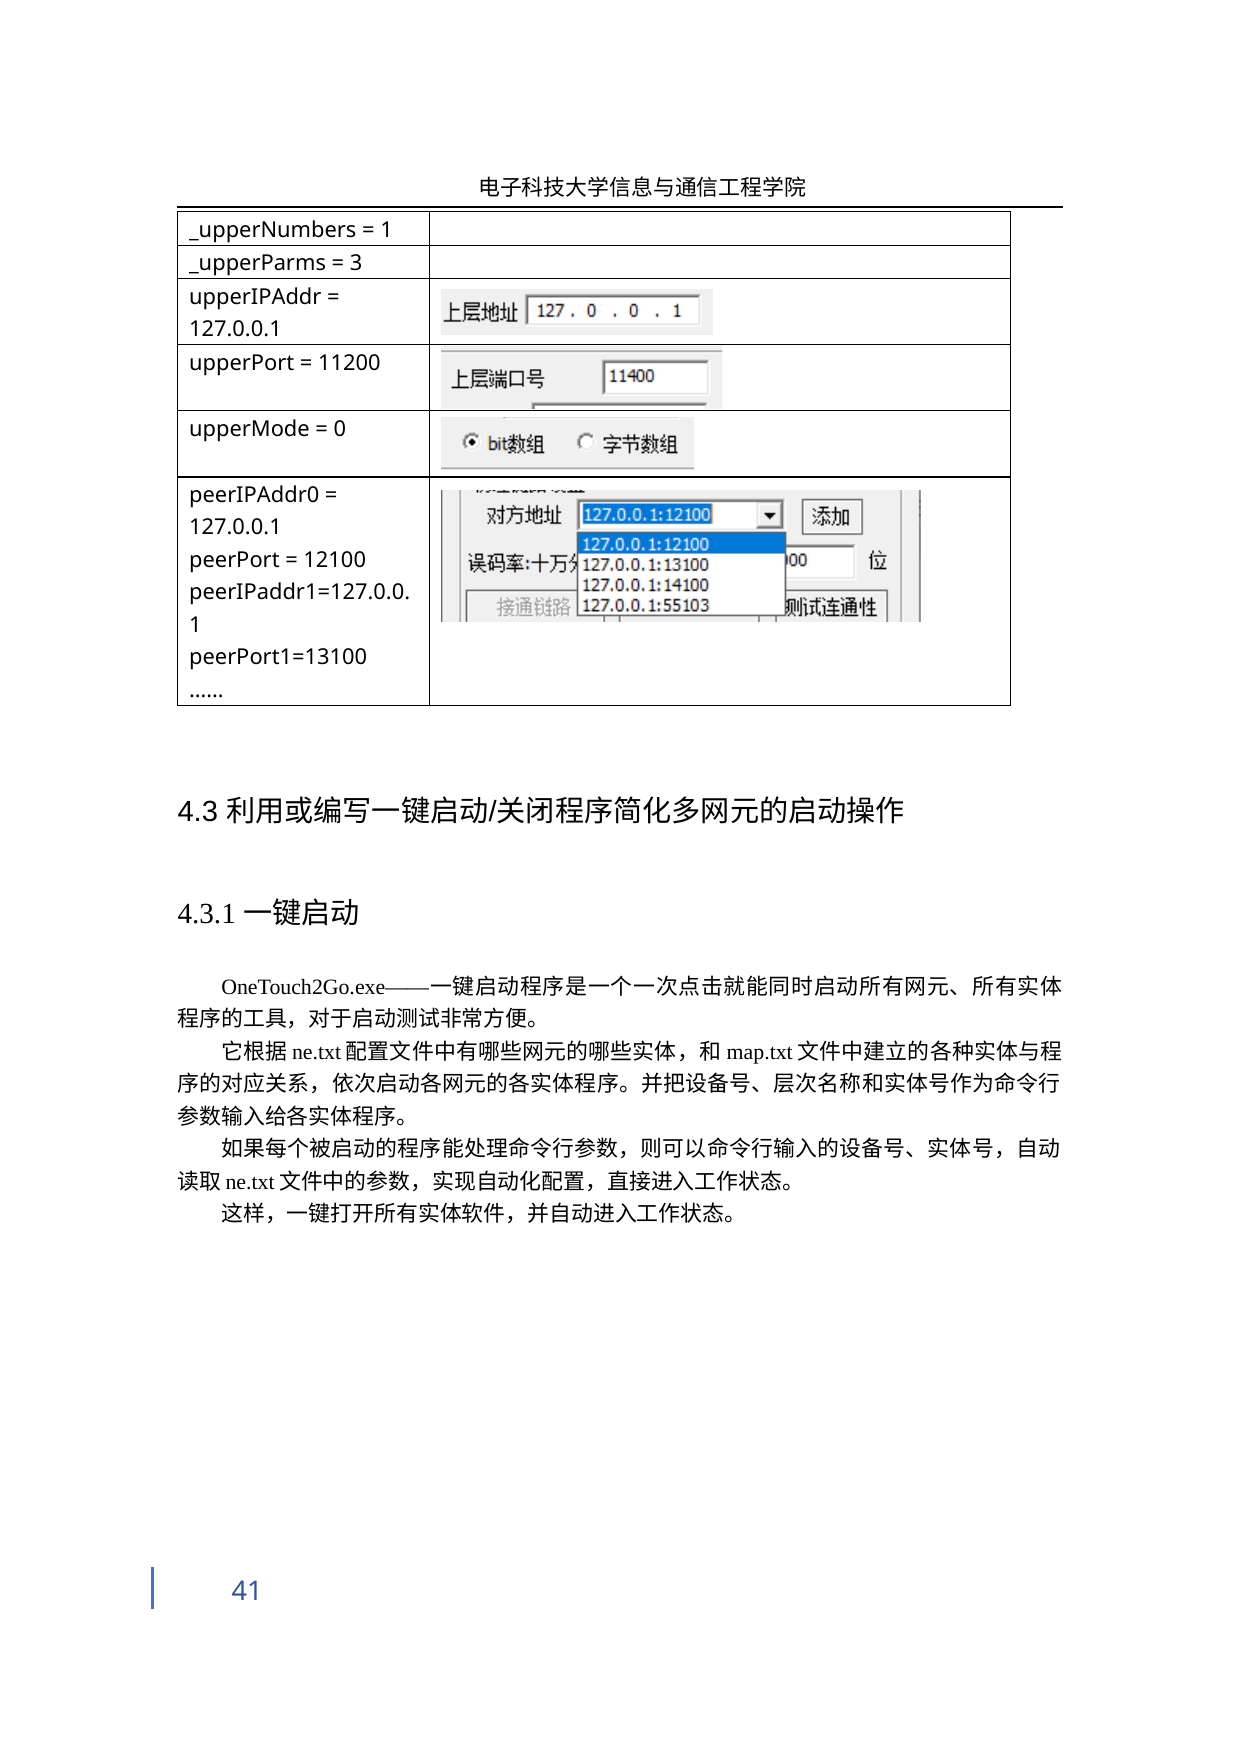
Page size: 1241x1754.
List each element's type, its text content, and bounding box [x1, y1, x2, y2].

table_cell upperIPAddr = 127.0.0.1 [178, 279, 429, 344]
table_cell [430, 411, 1010, 476]
text 这样，一键打开所有实体软件，并自动进入工作状态。 [177, 1196, 1063, 1228]
text 它根据ne.txt配置文件中有哪些网元的哪些实体，和map.txt文件中建立的各种实体与程序的对应关系，依次启动各网元的各实体程序。并把设备号、层次名称和实体号作为命令行参数输入给各实体程序。 [177, 1033, 1063, 1131]
table_cell _upperNumbers = 1 [178, 212, 429, 245]
text 如果每个被启动的程序能处理命令行参数，则可以命令行输入的设备号、实体号，自动读取ne.txt文件中的参数，实现自动化配置，直接进入工作状态。 [177, 1131, 1063, 1196]
text OneTouch2Go.exe——一键启动程序是一个一次点击就能同时启动所有网元、所有实体程序的工具，对于启动测试非常方便。 [177, 968, 1063, 1033]
picture [441, 490, 921, 622]
table_cell [430, 246, 1010, 278]
table_cell upperMode = 0 [178, 411, 429, 476]
table_cell [430, 478, 1010, 705]
table_cell [430, 212, 1010, 245]
table_cell peerIPAddr0 = 127.0.0.1 peerPort = 12100 peerIPaddr1=127.0.0.1 peerPort1=13100 …… [178, 478, 429, 705]
table_cell upperPort = 11200 [178, 345, 429, 410]
table_cell _upperParms = 3 [178, 246, 429, 278]
table_cell [430, 279, 1010, 344]
subtitle 一键启动 [177, 878, 1063, 943]
table_cell [430, 345, 1010, 410]
subtitle 利用或编写一键启动/关闭程序简化多网元的启动操作 [177, 776, 1063, 841]
